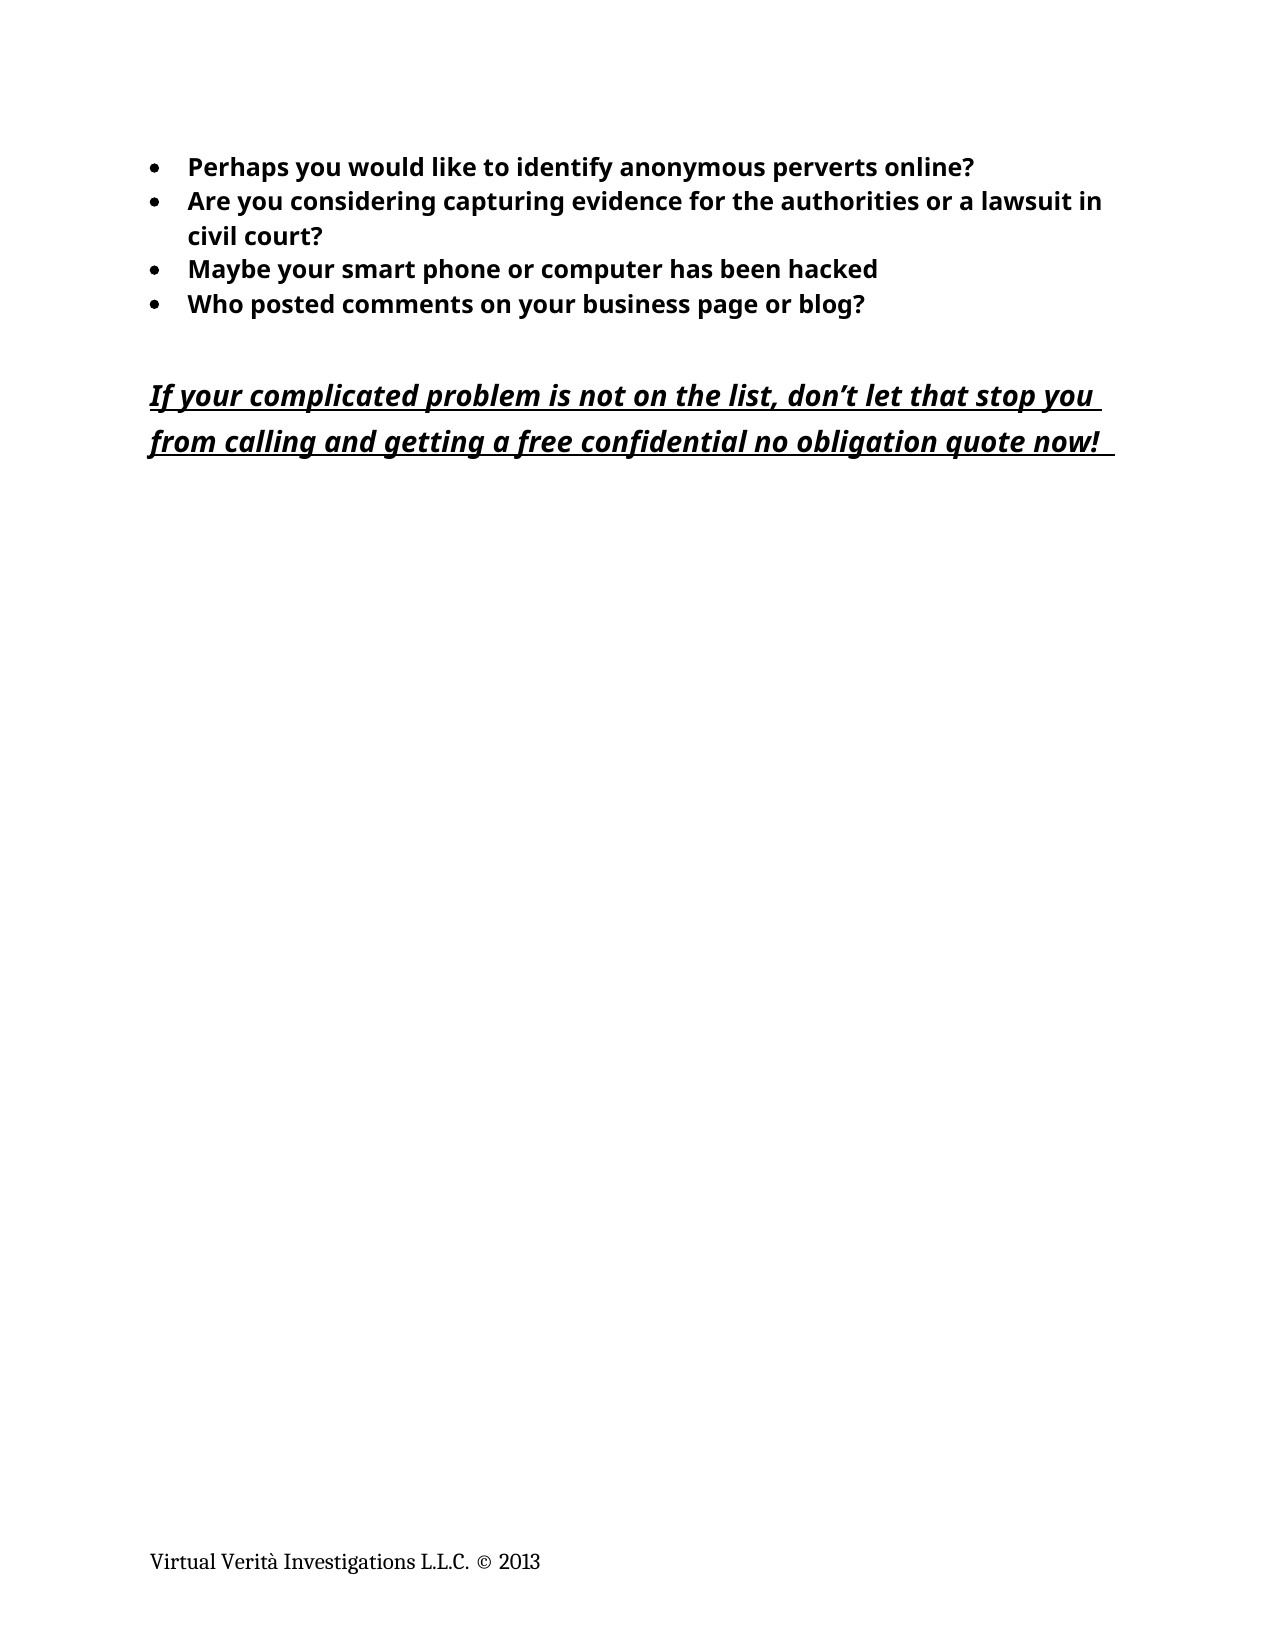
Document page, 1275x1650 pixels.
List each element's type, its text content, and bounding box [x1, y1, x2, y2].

list Perhaps you would like to identify anonymous perverts online? [150, 150, 1125, 184]
list Are you considering capturing evidence for the authorities or a lawsuit in civil court? [150, 184, 1125, 252]
subtitle If your complicated problem is not on the list, don’t let that stop you from calling and getting a free confidential no obligation quote now! [150, 375, 1125, 461]
list Who posted comments on your business page or blog? [150, 286, 1125, 320]
list Maybe your smart phone or computer has been hacked [150, 252, 1125, 286]
